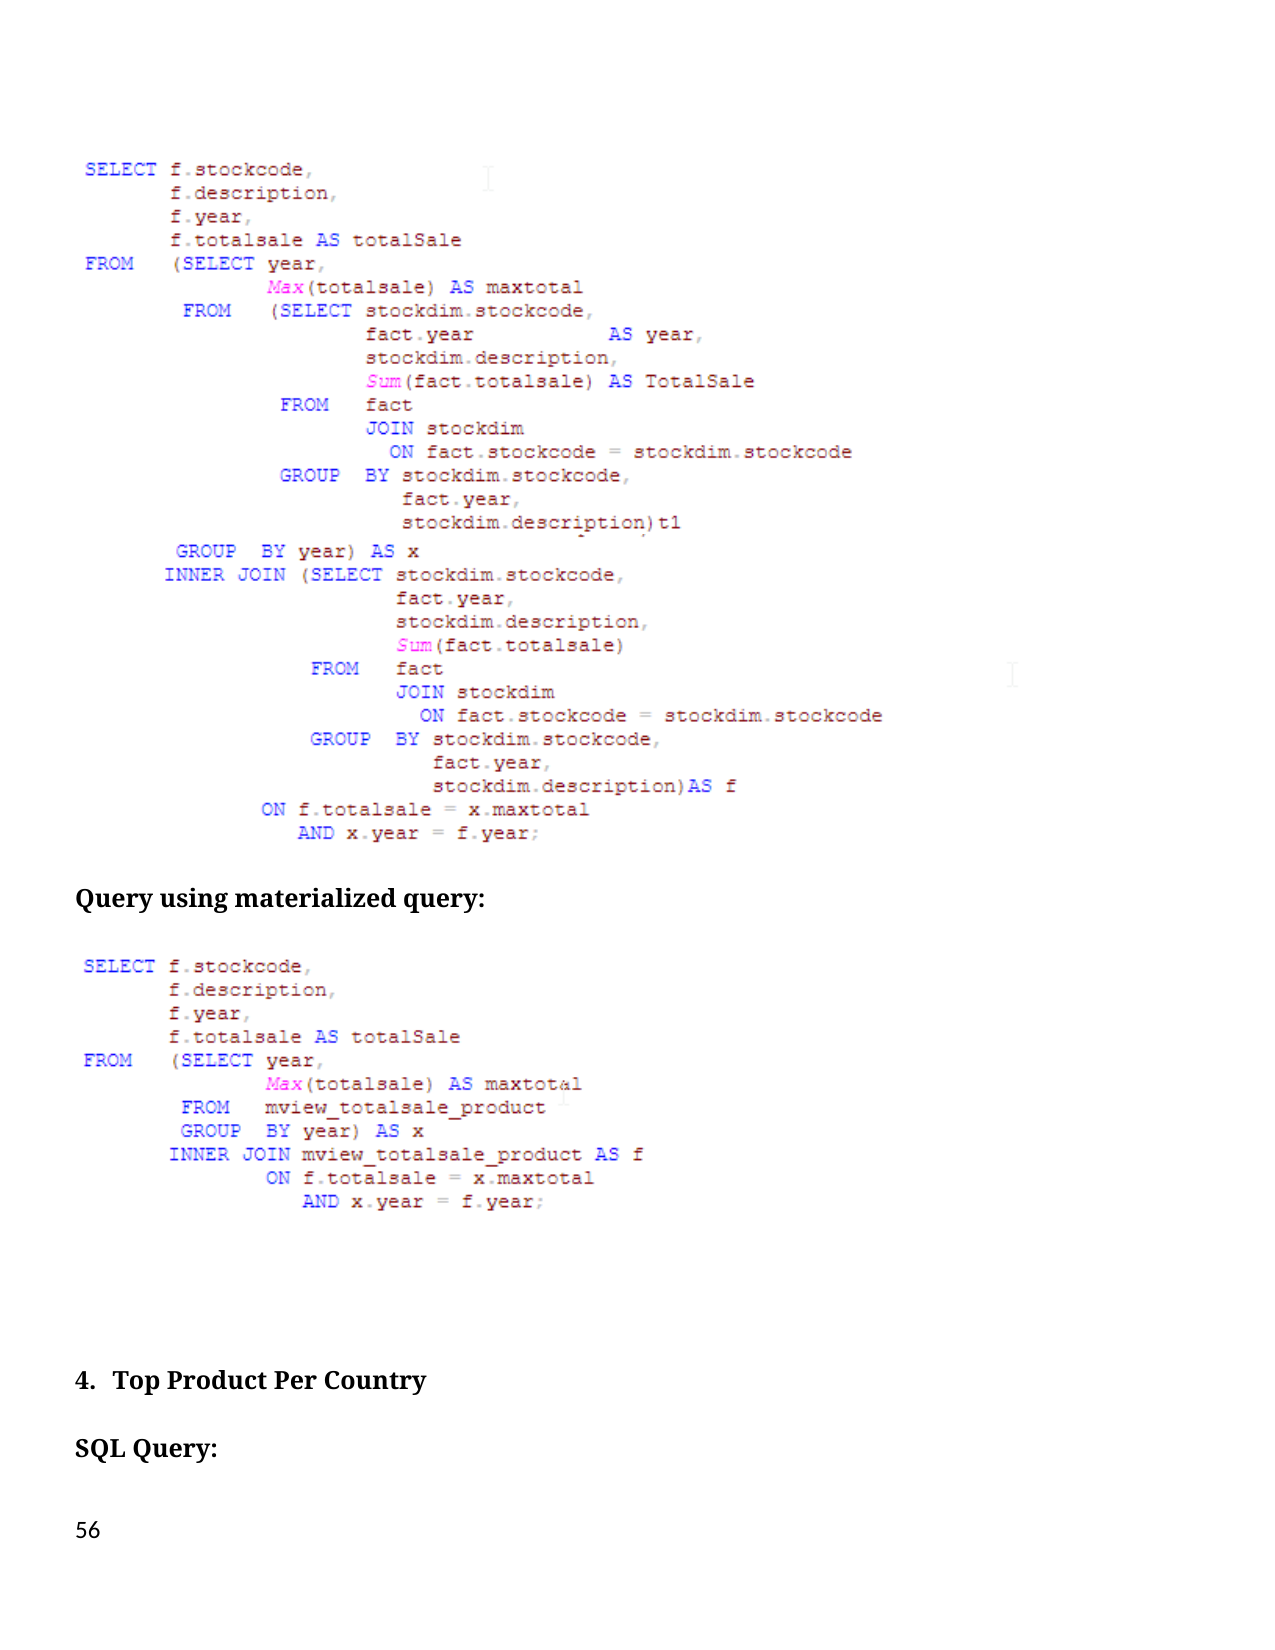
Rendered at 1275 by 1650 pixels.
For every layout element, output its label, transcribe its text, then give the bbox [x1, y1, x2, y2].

picture [75, 150, 1133, 847]
text SQL Query: [75, 1430, 1191, 1464]
list Top Product Per Country [75, 1362, 1191, 1396]
text Query using materialized query: [75, 881, 1191, 915]
picture [75, 949, 862, 1261]
